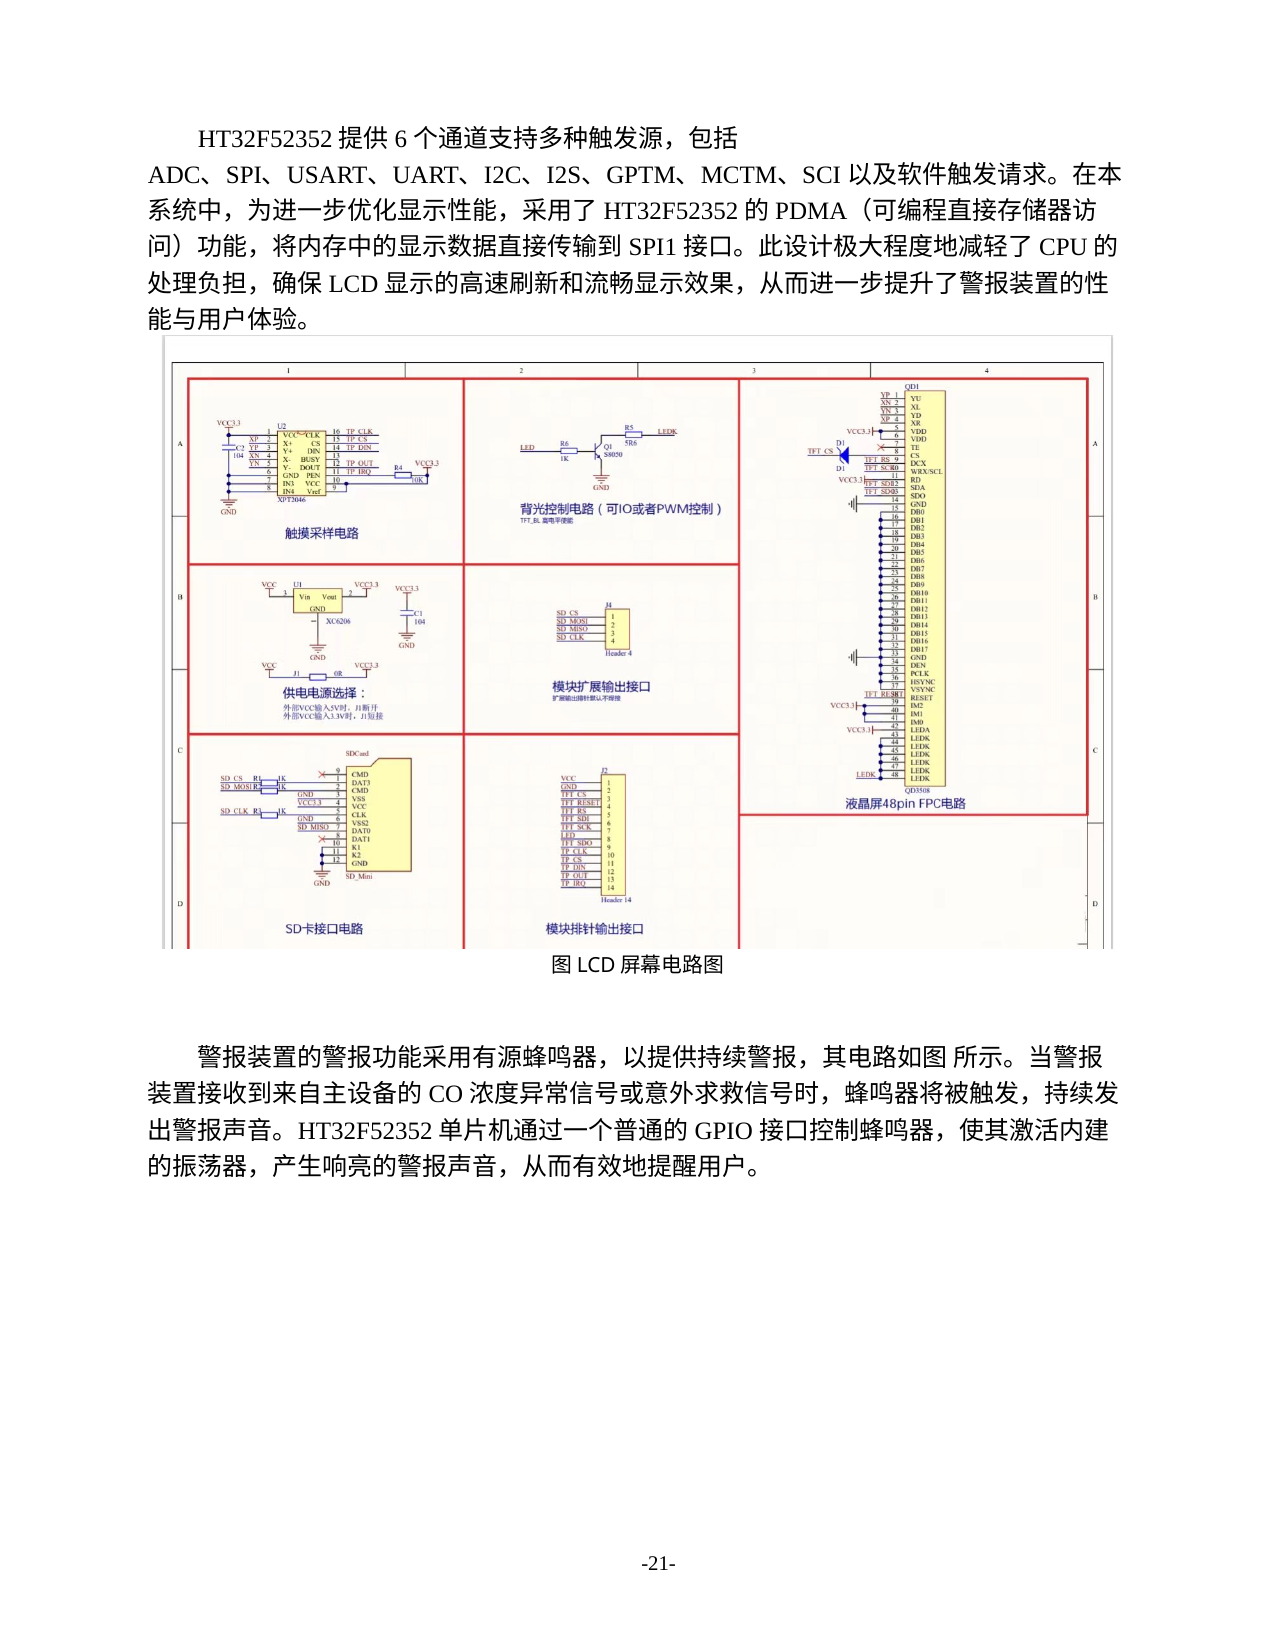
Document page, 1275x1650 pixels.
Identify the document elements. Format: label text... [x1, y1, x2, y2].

picture [161, 335, 1114, 949]
text HT32F52352 提供 6 个通道支持多种触发源，包括 ADC、SPI、USART、UART、I2C、I2S、GPTM、MCTM、SCI 以及软件触发请求。在本系统中，为进一步优化显示性能，采用了 HT32F52352 的 PDMA（可编程直接存储器访问）功能，将内存中的显示数据直接传输到 SPI1 接口。此设计极大程度地减轻了 CPU 的处理负担，确保 LCD 显示的高速刷新和流畅显示效果，从而进一步提升了警报装置的性能与用户体验。 [148, 118, 1127, 336]
text 图 LCD屏幕电路图 [148, 948, 1127, 979]
text 警报装置的警报功能采用有源蜂鸣器，以提供持续警报，其电路如图 所示。当警报装置接收到来自主设备的 CO 浓度异常信号或意外求救信号时，蜂鸣器将被触发，持续发出警报声音。HT32F52352 单片机通过一个普通的 GPIO 接口控制蜂鸣器，使其激活内建的振荡器，产生响亮的警报声音，从而有效地提醒用户。 [148, 1038, 1127, 1183]
